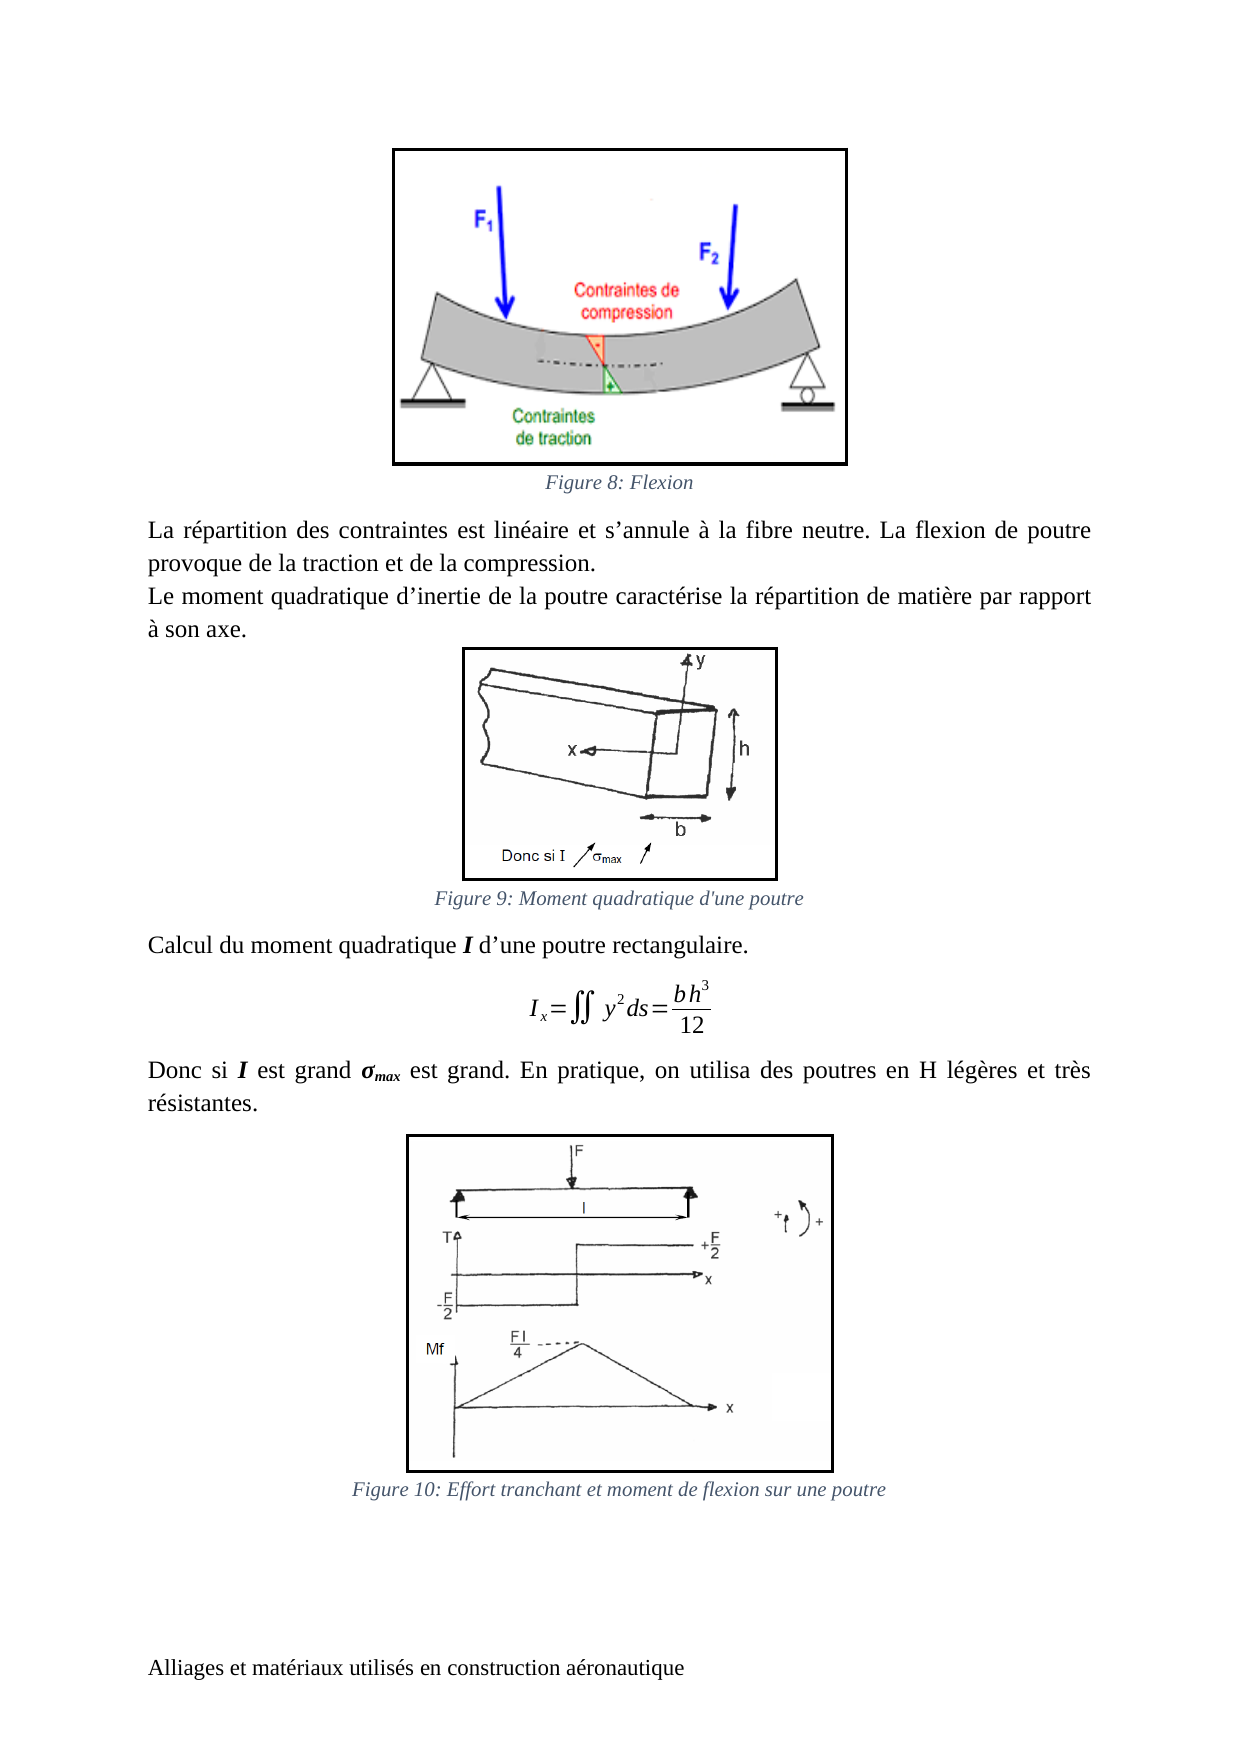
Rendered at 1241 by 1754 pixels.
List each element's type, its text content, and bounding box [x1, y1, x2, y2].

text Le moment quadratique d’inertie de la poutre caractérise la répartition de matière par rapport à son axe. [148, 581, 1093, 642]
text La répartition des contraintes est linéaire et s’annule à la fibre neutre. La flexion de poutre provoque de la traction et de la compression. [148, 515, 1093, 576]
text Figure 10: Effort tranchant et moment de flexion sur une poutre [148, 1477, 1093, 1501]
text Figure 8: Flexion [148, 470, 1093, 494]
text Figure 9: Moment quadratique d'une poutre [148, 886, 1093, 910]
text Calcul du moment quadratique Ι d’une poutre rectangulaire. [148, 931, 1093, 959]
text Donc si I est grand σmax est grand. En pratique, on utilisa des poutres en H légères et très résistantes. [148, 1055, 1093, 1117]
